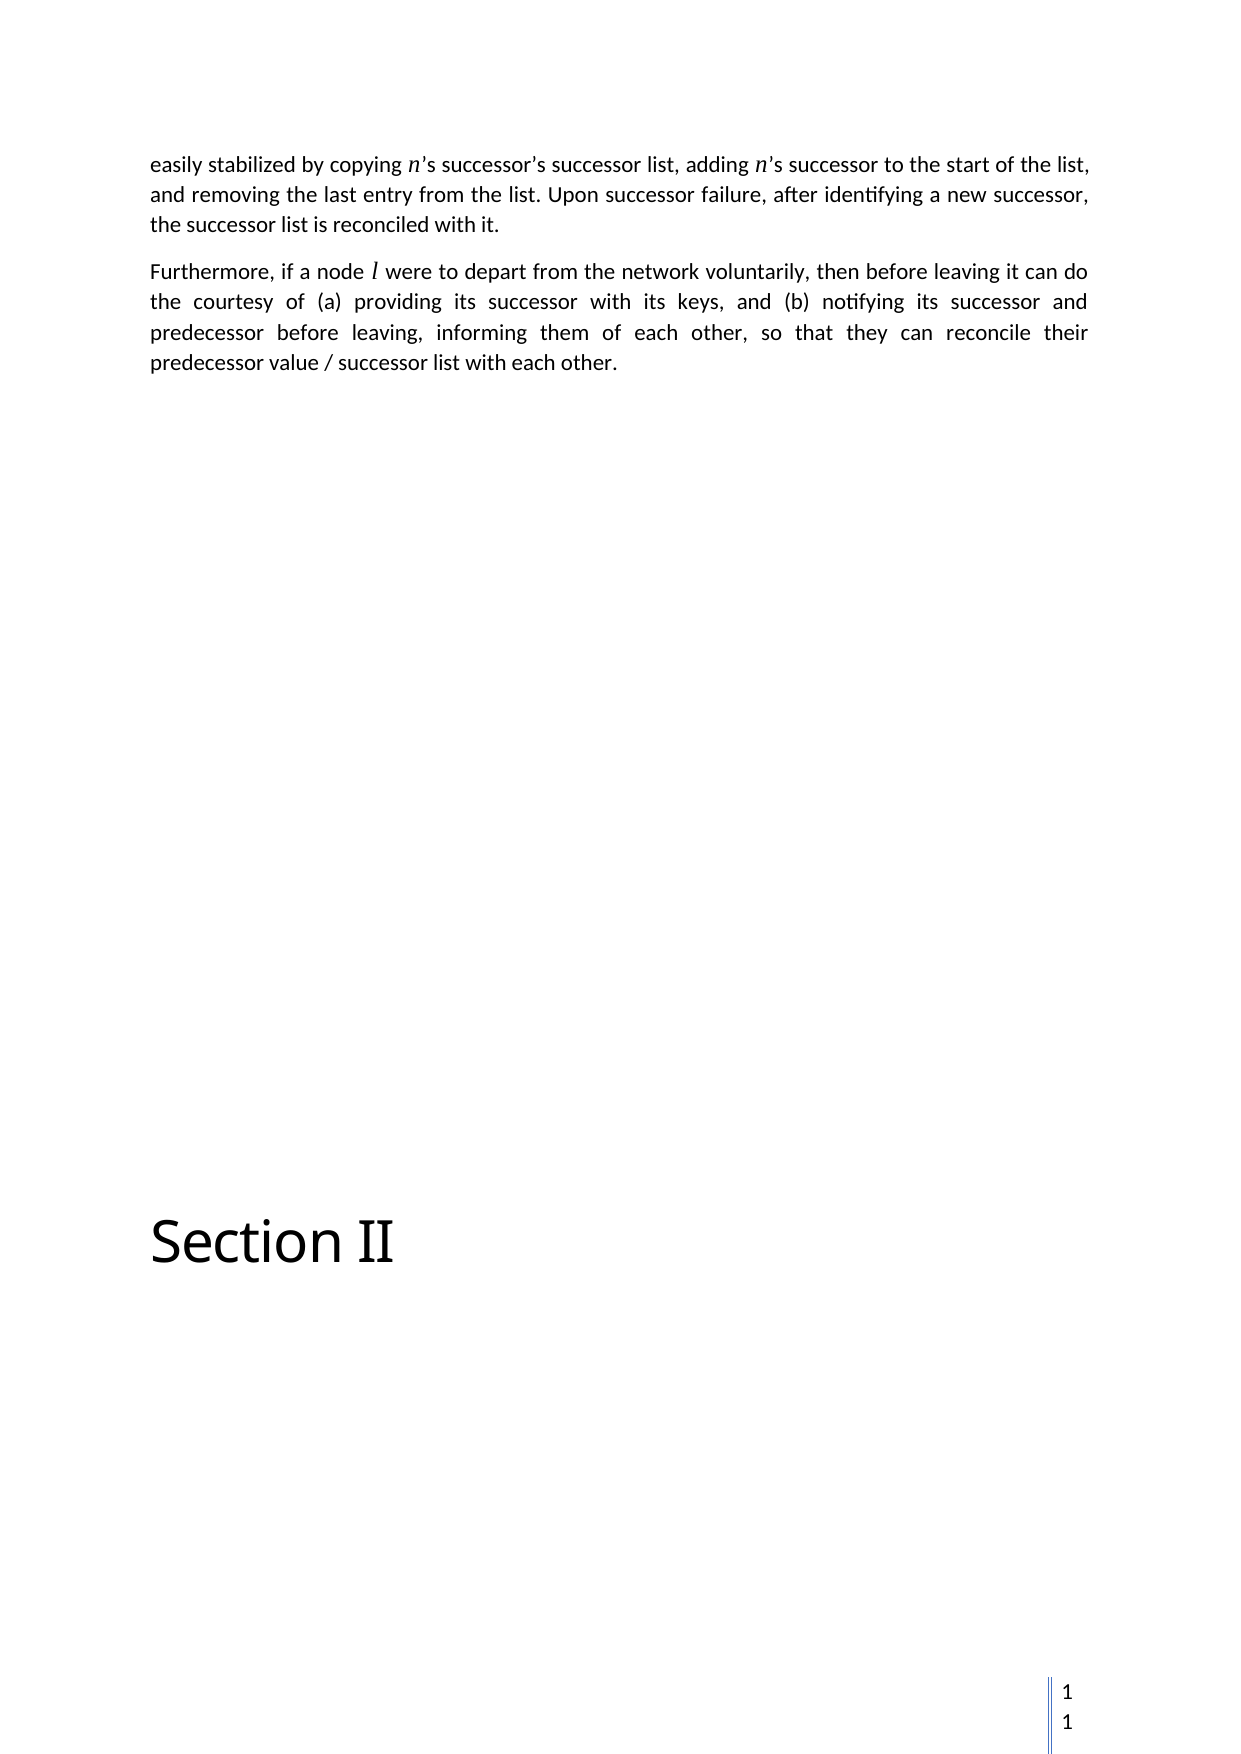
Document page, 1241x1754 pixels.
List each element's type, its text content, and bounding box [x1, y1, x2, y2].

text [150, 150, 1090, 238]
text Furthermore, if a node were to depart from the network voluntarily, then before leaving it can do the courtesy of (a) providing its successor with its keys, and (b) notifying its successor and predecessor before leaving, informing them of each other, so that they can reconcile their predecessor value / successor list with each other. [150, 257, 1090, 376]
title Section II [150, 1200, 1090, 1280]
